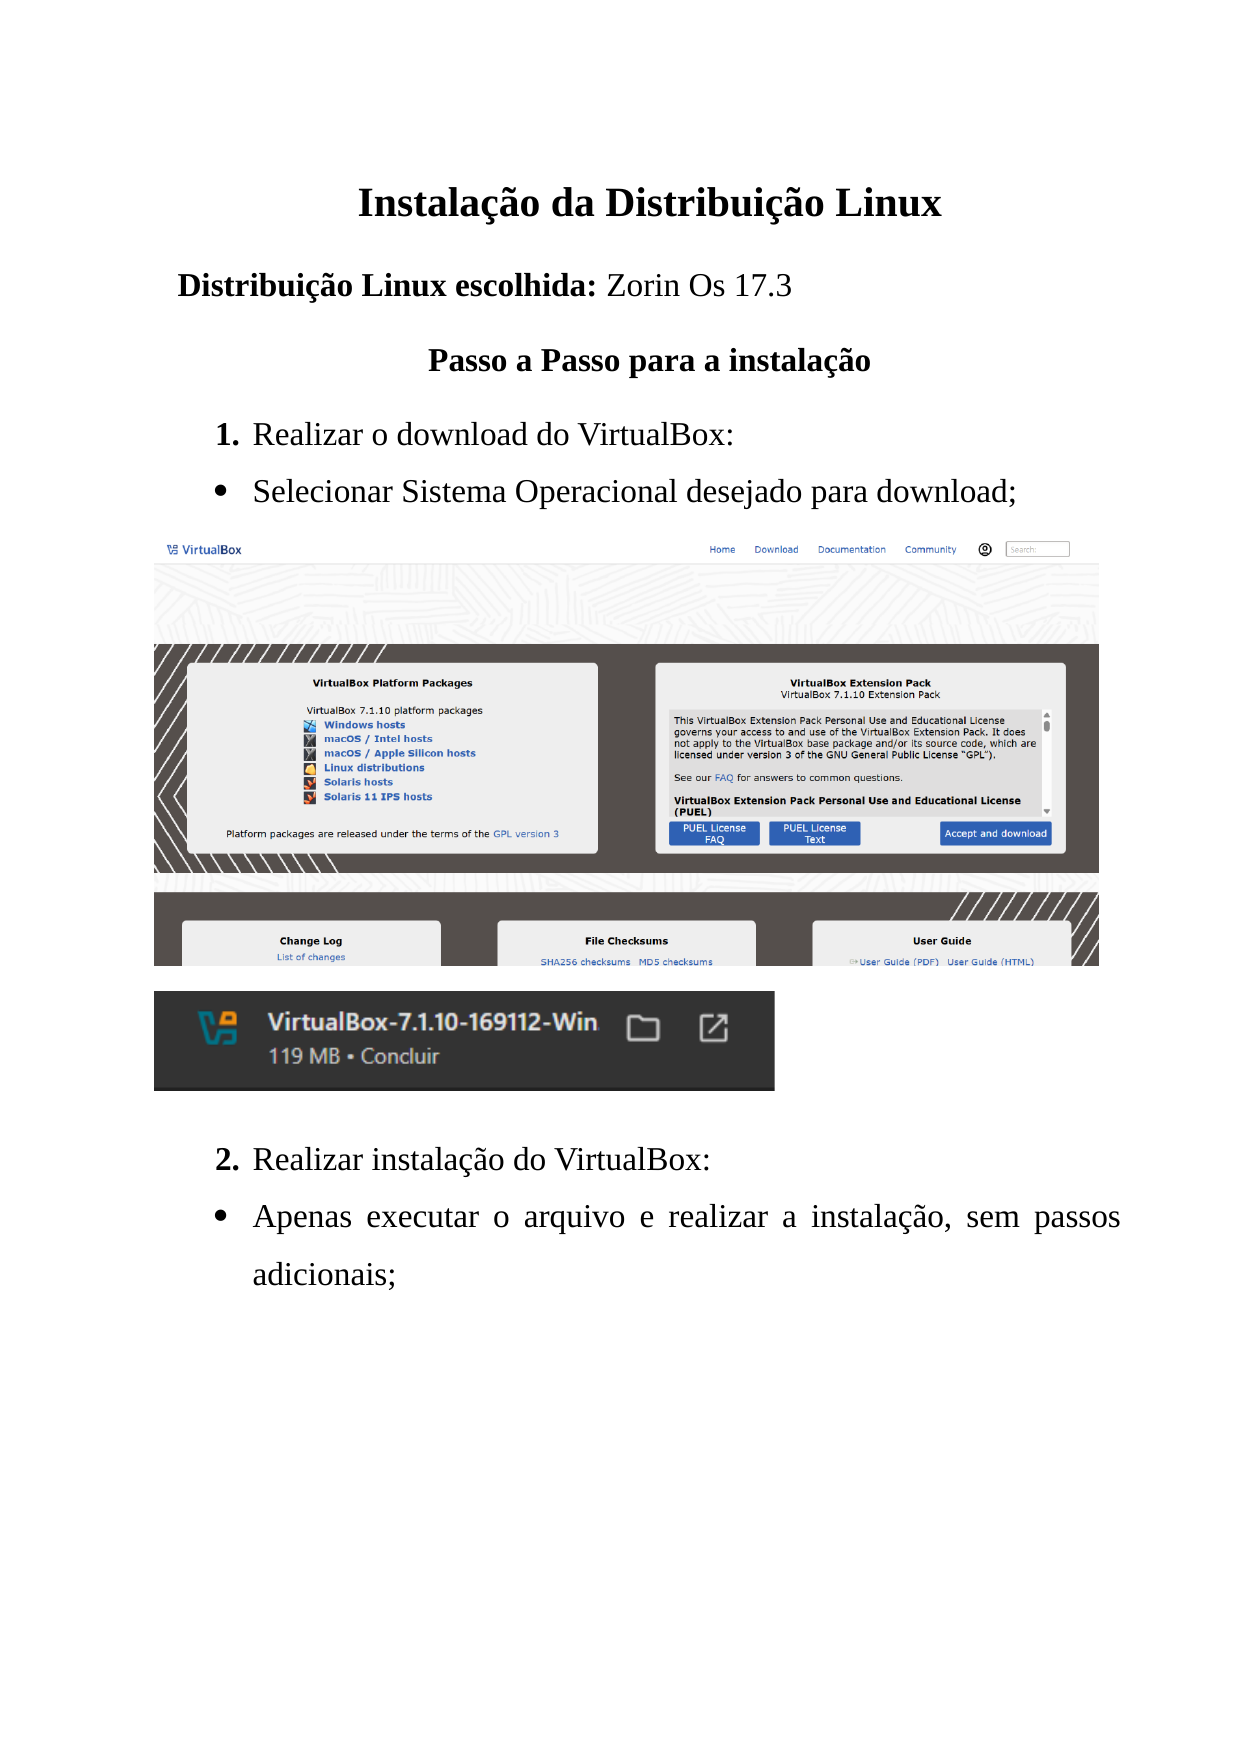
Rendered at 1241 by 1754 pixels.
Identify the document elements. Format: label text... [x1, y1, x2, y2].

picture [154, 535, 1099, 966]
text Instalação da Distribuição Linux [177, 177, 1122, 225]
list Apenas executar o arquivo e realizar a instalação, sem passos adicionais; [215, 1197, 1122, 1292]
picture [154, 991, 775, 1091]
list Realizar o download do VirtualBox: [215, 414, 1122, 452]
list Realizar instalação do VirtualBox: [215, 1139, 1122, 1177]
text Passo a Passo para a instalação [177, 340, 1122, 378]
text Distribuição Linux escolhida: Zorin Os 17.3 [177, 266, 1122, 304]
list Selecionar Sistema Operacional desejado para download; [215, 472, 1122, 510]
